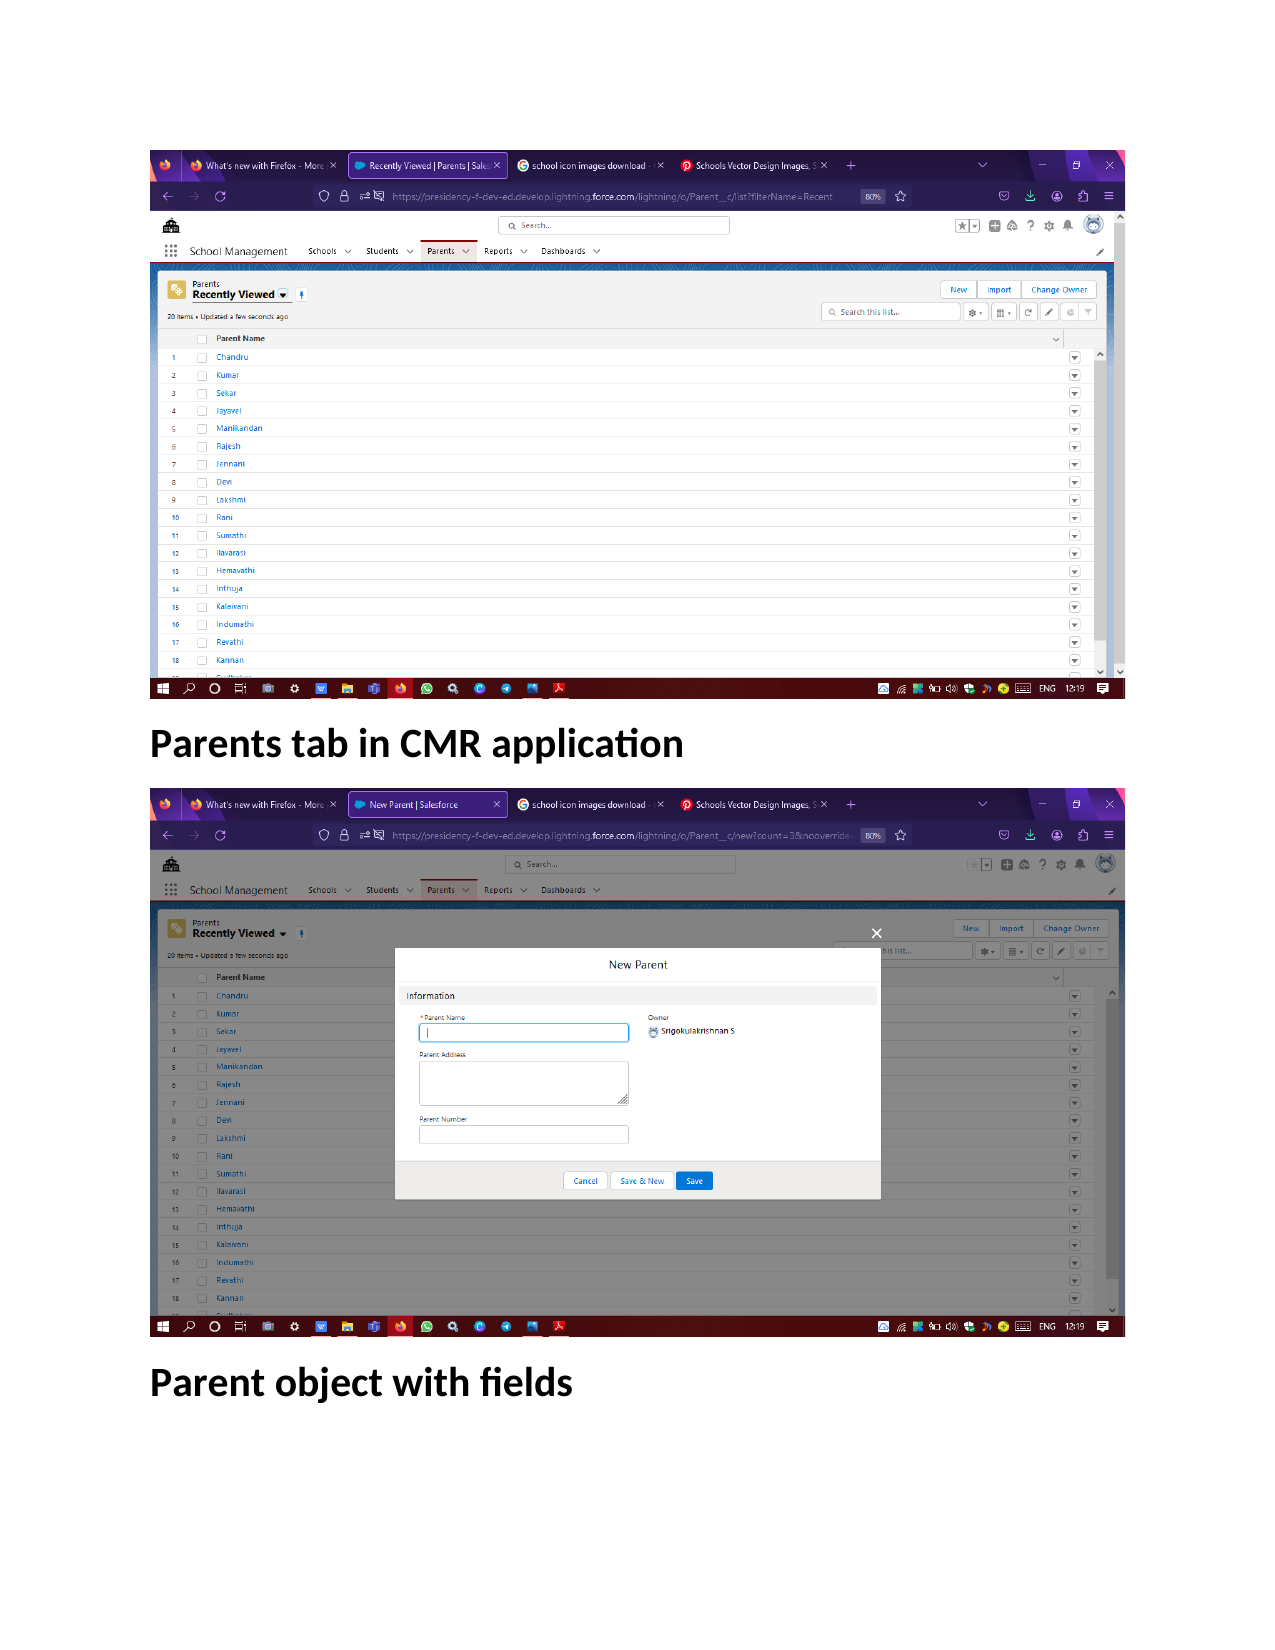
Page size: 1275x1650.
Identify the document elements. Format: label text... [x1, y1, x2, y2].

text Parents tab in CMR application [150, 717, 1125, 768]
picture [150, 788, 1125, 1337]
picture [150, 150, 1125, 699]
text Parent object with fields [150, 1356, 1125, 1407]
